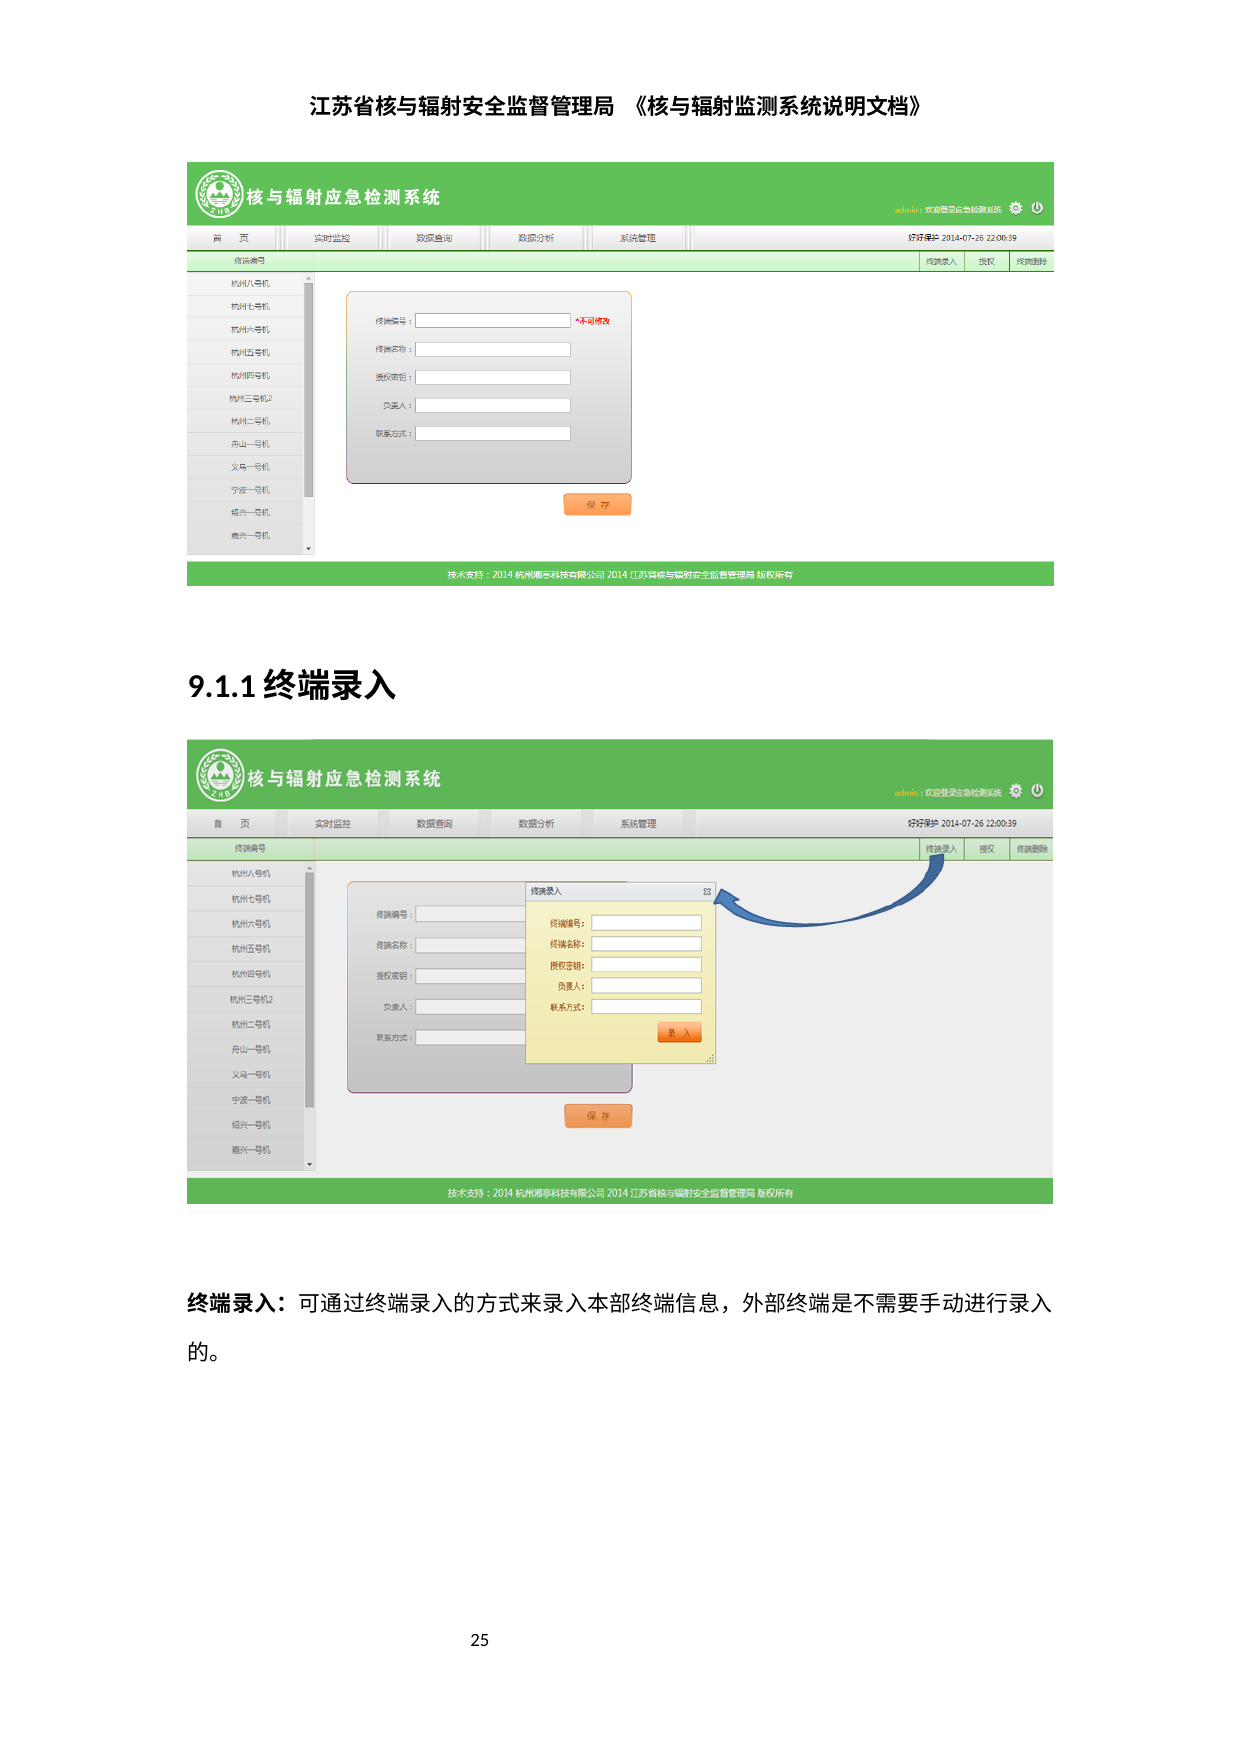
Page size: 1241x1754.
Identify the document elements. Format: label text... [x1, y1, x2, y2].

picture [187, 739, 1053, 1204]
text 9.1.1 终端录入 [187, 586, 1053, 715]
picture [187, 162, 1054, 586]
text 终端录入：可通过终端录入的方式来录入本部终端信息，外部终端是不需要手动进行录入的。 [187, 1286, 1053, 1367]
